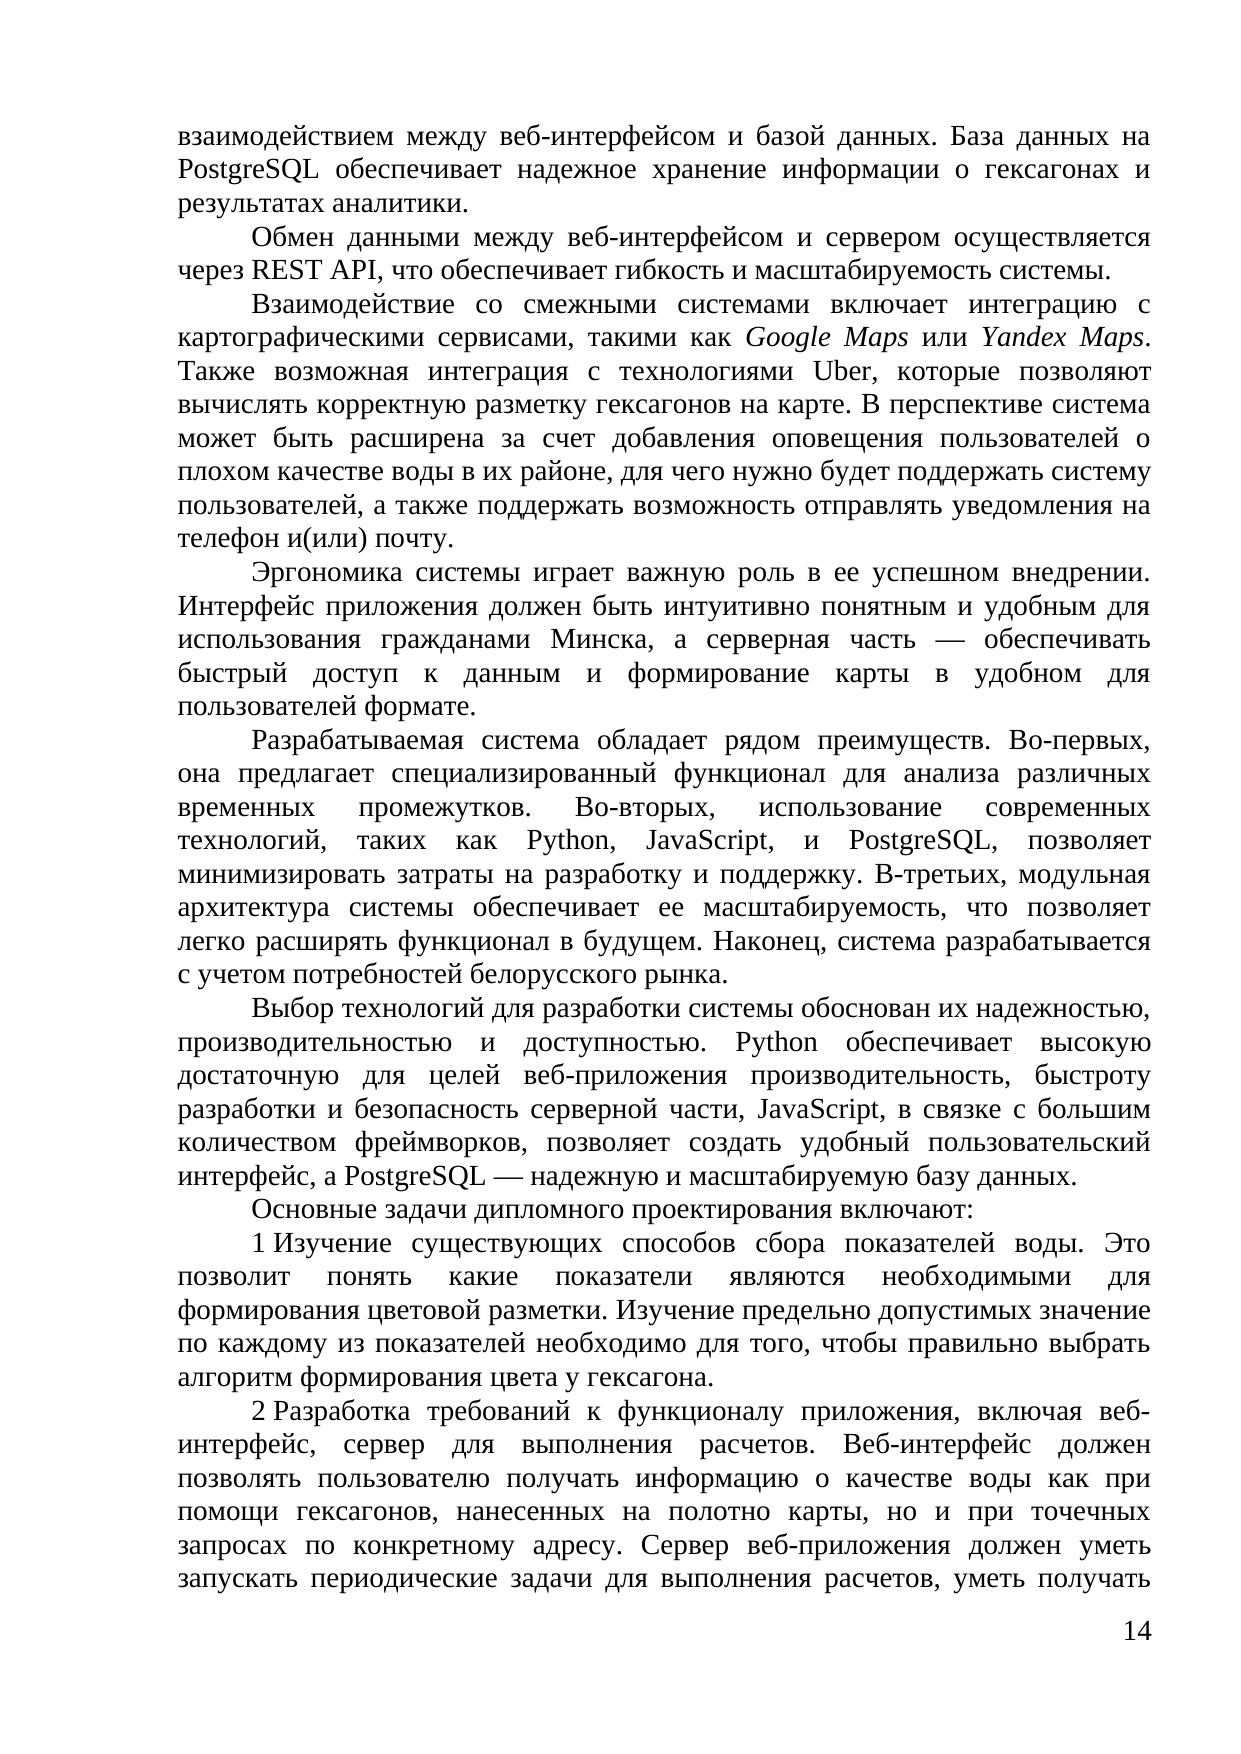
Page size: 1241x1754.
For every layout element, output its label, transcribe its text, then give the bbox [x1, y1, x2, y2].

text Взаимодействие со смежными системами включает интеграцию с картографическими сервисами, такими как Google Maps или Yandex Maps. Также возможная интеграция с технологиями Uber, которые позволяют вычислять корректную разметку гексагонов на карте. В перспективе система может быть расширена за счет добавления оповещения пользователей о плохом качестве воды в их районе, для чего нужно будет поддержать систему пользователей, а также поддержать возможность отправлять уведомления на телефон и(или) почту. [177, 286, 1152, 554]
text Эргономика системы играет важную роль в ее успешном внедрении. Интерфейс приложения должен быть интуитивно понятным и удобным для использования гражданами Минска, а серверная часть — обеспечивать быстрый доступ к данным и формирование карты в удобном для пользователей формате. [177, 554, 1152, 722]
text Выбор технологий для разработки системы обоснован их надежностью, производительностью и доступностью. Python обеспечивает высокую достаточную для целей веб-приложения производительность, быстроту разработки и безопасность серверной части, JavaScript, в связке с большим количеством фреймворков, позволяет создать удобный пользовательский интерфейс, а PostgreSQL — надежную и масштабируемую базу данных. [177, 990, 1152, 1191]
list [177, 1393, 1152, 1594]
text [177, 118, 1152, 219]
list Изучение существующих способов сбора показателей воды. Это позволит понять какие показатели являются необходимыми для формирования цветовой разметки. Изучение предельно допустимых значение по каждому из показателей необходимо для того, чтобы правильно выбрать алгоритм формирования цвета у гексагона. [177, 1225, 1152, 1393]
text Основные задачи дипломного проектирования включают: [177, 1191, 1152, 1225]
text Обмен данными между веб-интерфейсом и сервером осуществляется через REST API, что обеспечивает гибкость и масштабируемость системы. [177, 219, 1152, 286]
text Разрабатываемая система обладает рядом преимуществ. Во-первых, она предлагает специализированный функционал для анализа различных временных промежутков. Во-вторых, использование современных технологий, таких как Python, JavaScript, и PostgreSQL, позволяет минимизировать затраты на разработку и поддержку. В-третьих, модульная архитектура системы обеспечивает ее масштабируемость, что позволяет легко расширять функционал в будущем. Наконец, система разрабатывается с учетом потребностей белорусского рынка. [177, 722, 1152, 990]
